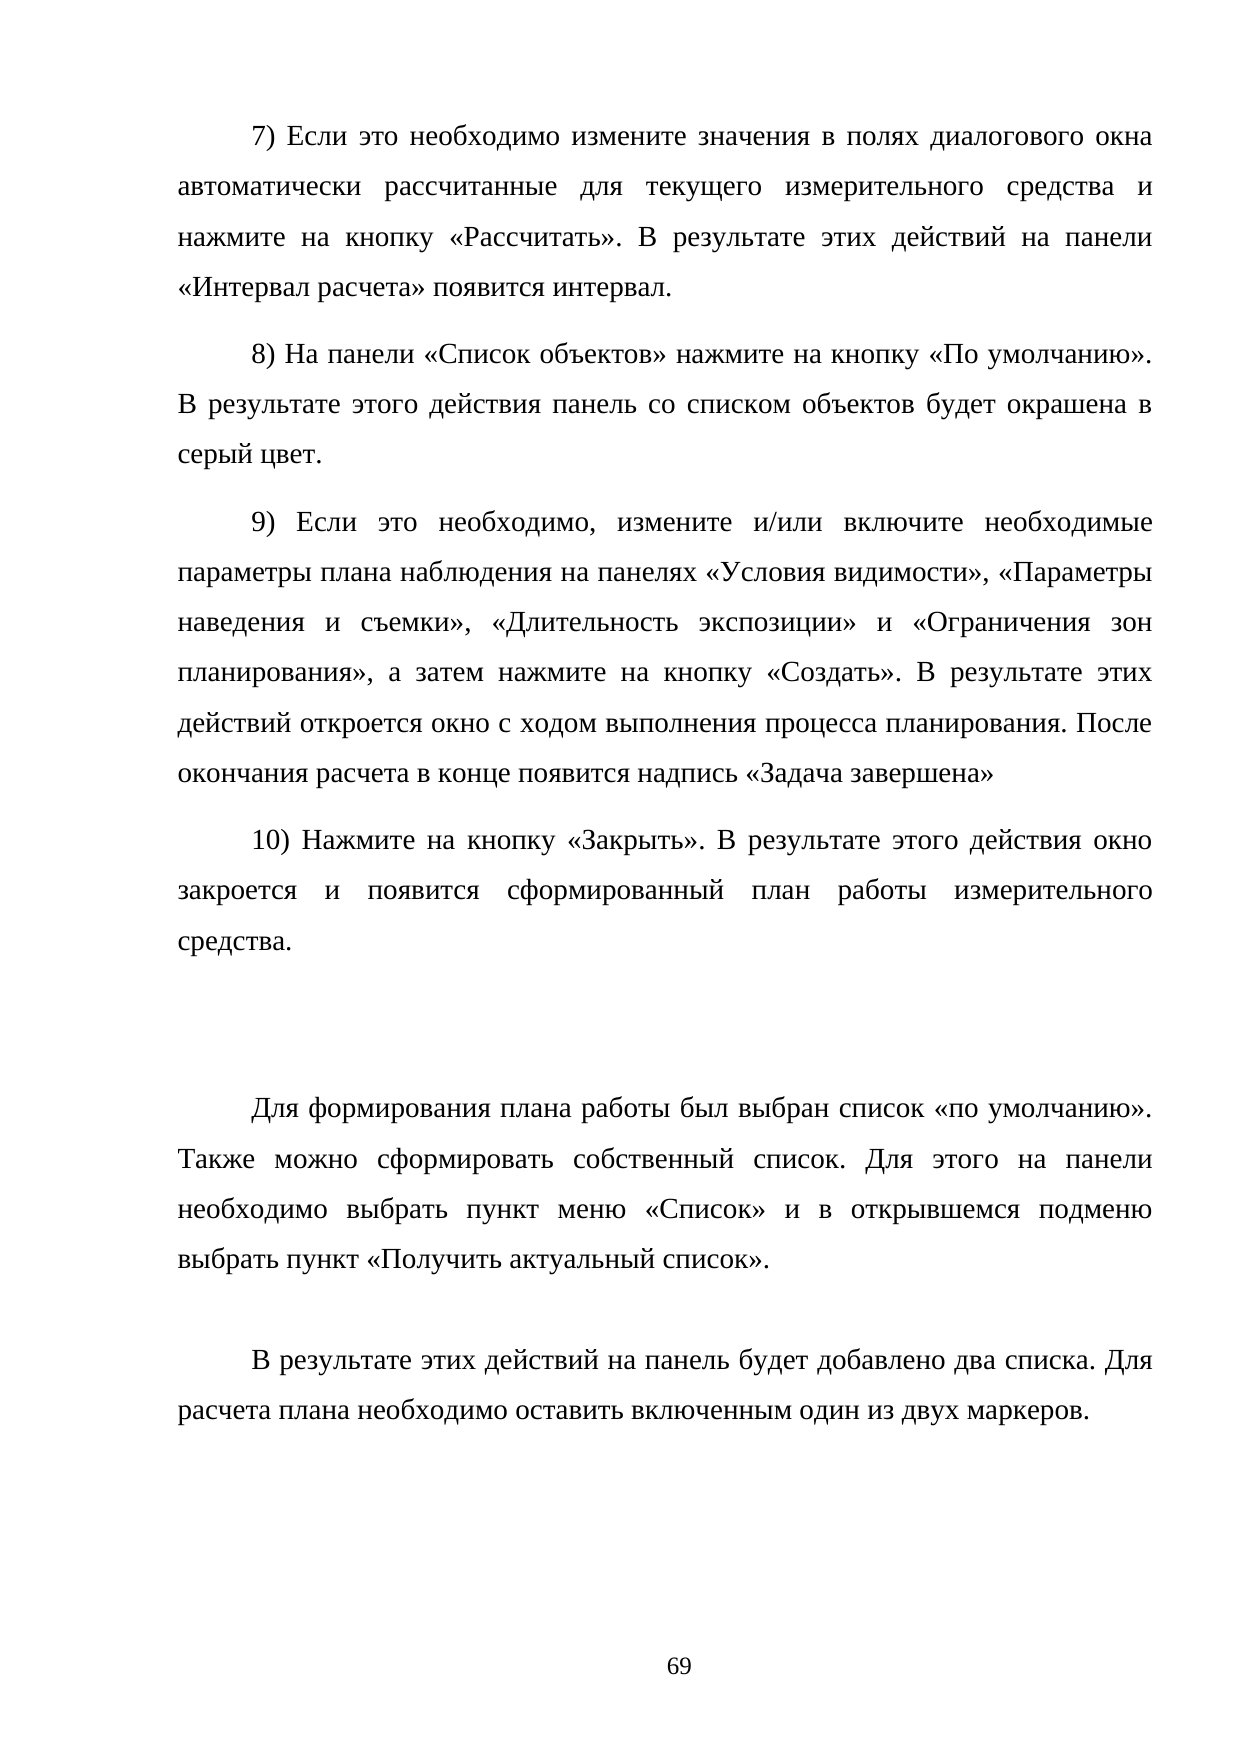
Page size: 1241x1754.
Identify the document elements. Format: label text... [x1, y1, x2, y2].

text 8) На панели «Список объектов» нажмите на кнопку «По умолчанию». В результате этого действия панель со списком объектов будет окрашена в серый цвет. [177, 336, 1153, 470]
text 10) Нажмите на кнопку «Закрыть». В результате этого действия окно закроется и появится сформированный план работы измерительного средства. [177, 822, 1153, 956]
text В результате этих действий на панель будет добавлено два списка. Для расчета плана необходимо оставить включенным один из двух маркеров. [177, 1342, 1153, 1426]
text 7) Если это необходимо измените значения в полях диалогового окна автоматически рассчитанные для текущего измерительного средства и нажмите на кнопку «Рассчитать». В результате этих действий на панели «Интервал расчета» появится интервал. [177, 118, 1153, 303]
text 9) Если это необходимо, измените и/или включите необходимые параметры плана наблюдения на панелях «Условия видимости», «Параметры наведения и съемки», «Длительность экспозиции» и «Ограничения зон планирования», а затем нажмите на кнопку «Создать». В результате этих действий откроется окно с ходом выполнения процесса планирования. После окончания расчета в конце появится надпись «Задача завершена» [177, 504, 1153, 789]
text Для формирования плана работы был выбран список «по умолчанию». Также можно сформировать собственный список. Для этого на панели необходимо выбрать пункт меню «Список» и в открывшемся подменю выбрать пункт «Получить актуальный список». [177, 1090, 1153, 1275]
